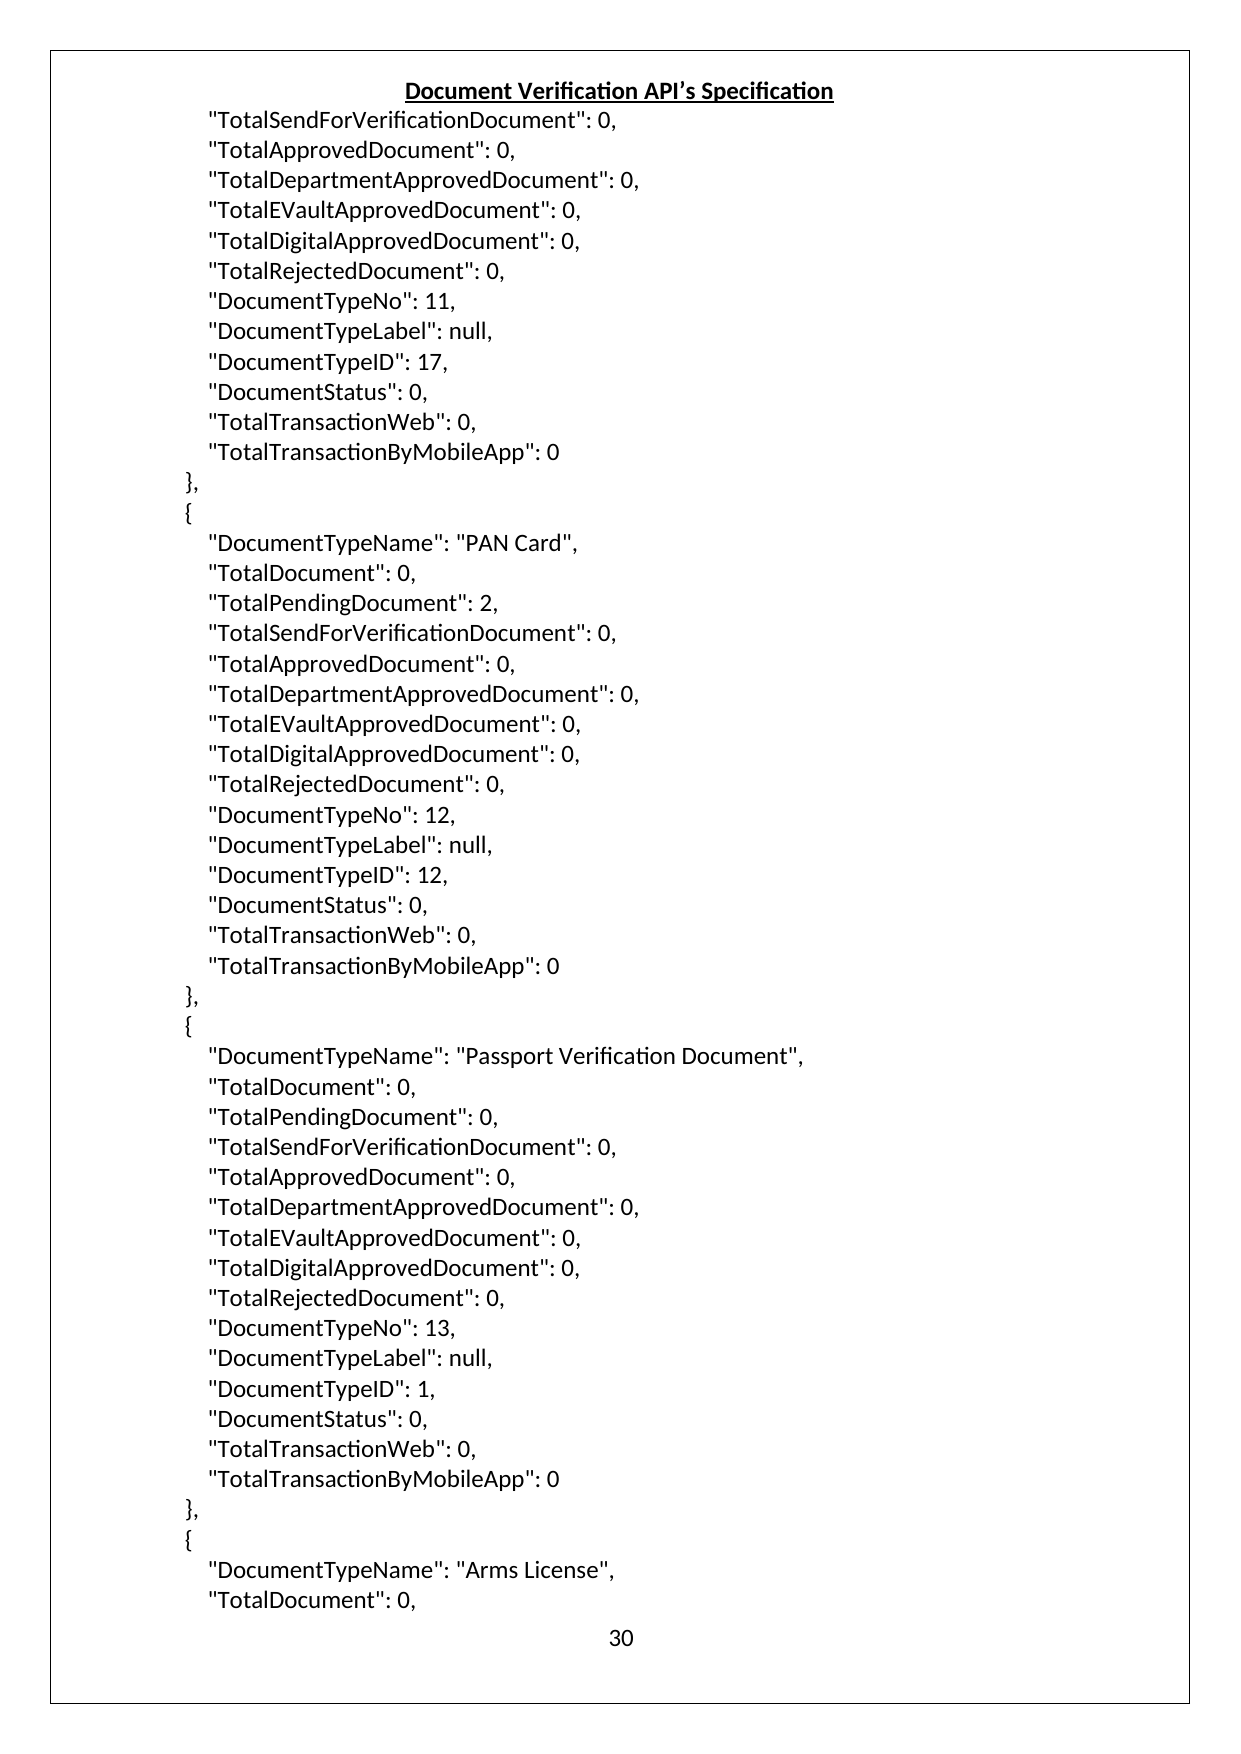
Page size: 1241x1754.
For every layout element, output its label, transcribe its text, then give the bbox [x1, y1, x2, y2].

text "DocumentTypeName": "Arms License", [139, 1554, 1121, 1584]
text "TotalSendForVerificationDocument": 0, [139, 1131, 1121, 1161]
text "TotalDocument": 0, [139, 557, 1121, 587]
text "DocumentStatus": 0, [139, 889, 1121, 920]
text "TotalSendForVerificationDocument": 0, [139, 104, 1121, 134]
text "TotalEVaultApprovedDocument": 0, [139, 708, 1121, 738]
text { [139, 1524, 1121, 1554]
text "TotalPendingDocument": 0, [139, 1101, 1121, 1131]
text "TotalDocument": 0, [139, 1071, 1121, 1101]
text "DocumentTypeID": 12, [139, 859, 1121, 889]
text { [139, 1010, 1121, 1041]
text }, [139, 1494, 1121, 1524]
text "DocumentTypeLabel": null, [139, 829, 1121, 859]
text "TotalPendingDocument": 2, [139, 587, 1121, 618]
text "TotalRejectedDocument": 0, [139, 769, 1121, 799]
text "TotalTransactionWeb": 0, [139, 406, 1121, 436]
text }, [139, 980, 1121, 1010]
text "DocumentTypeID": 1, [139, 1373, 1121, 1403]
text "DocumentTypeID": 17, [139, 346, 1121, 376]
text "TotalDepartmentApprovedDocument": 0, [139, 1192, 1121, 1222]
text "TotalTransactionByMobileApp": 0 [139, 1463, 1121, 1494]
text "DocumentTypeName": "PAN Card", [139, 527, 1121, 557]
text { [139, 497, 1121, 527]
text "TotalSendForVerificationDocument": 0, [139, 618, 1121, 648]
text "DocumentTypeName": "Passport Verification Document", [139, 1041, 1121, 1071]
text "TotalTransactionWeb": 0, [139, 1433, 1121, 1463]
text "TotalTransactionByMobileApp": 0 [139, 436, 1121, 467]
text "TotalRejectedDocument": 0, [139, 255, 1121, 285]
text "TotalTransactionByMobileApp": 0 [139, 950, 1121, 980]
text "DocumentTypeNo": 13, [139, 1312, 1121, 1343]
text "TotalDigitalApprovedDocument": 0, [139, 738, 1121, 769]
text "TotalDigitalApprovedDocument": 0, [139, 225, 1121, 255]
text "TotalEVaultApprovedDocument": 0, [139, 195, 1121, 225]
text "DocumentStatus": 0, [139, 1403, 1121, 1433]
text "DocumentTypeNo": 12, [139, 799, 1121, 829]
text "DocumentTypeLabel": null, [139, 316, 1121, 346]
text "TotalRejectedDocument": 0, [139, 1282, 1121, 1312]
text "TotalDepartmentApprovedDocument": 0, [139, 164, 1121, 195]
text "TotalApprovedDocument": 0, [139, 134, 1121, 164]
text "TotalDepartmentApprovedDocument": 0, [139, 678, 1121, 708]
text }, [139, 467, 1121, 497]
text "TotalDigitalApprovedDocument": 0, [139, 1252, 1121, 1282]
text "TotalApprovedDocument": 0, [139, 1161, 1121, 1192]
text "TotalDocument": 0, [139, 1584, 1121, 1614]
text "DocumentTypeLabel": null, [139, 1343, 1121, 1373]
text "DocumentStatus": 0, [139, 376, 1121, 406]
text "TotalApprovedDocument": 0, [139, 648, 1121, 678]
text "DocumentTypeNo": 11, [139, 285, 1121, 316]
text "TotalEVaultApprovedDocument": 0, [139, 1222, 1121, 1252]
text "TotalTransactionWeb": 0, [139, 920, 1121, 950]
